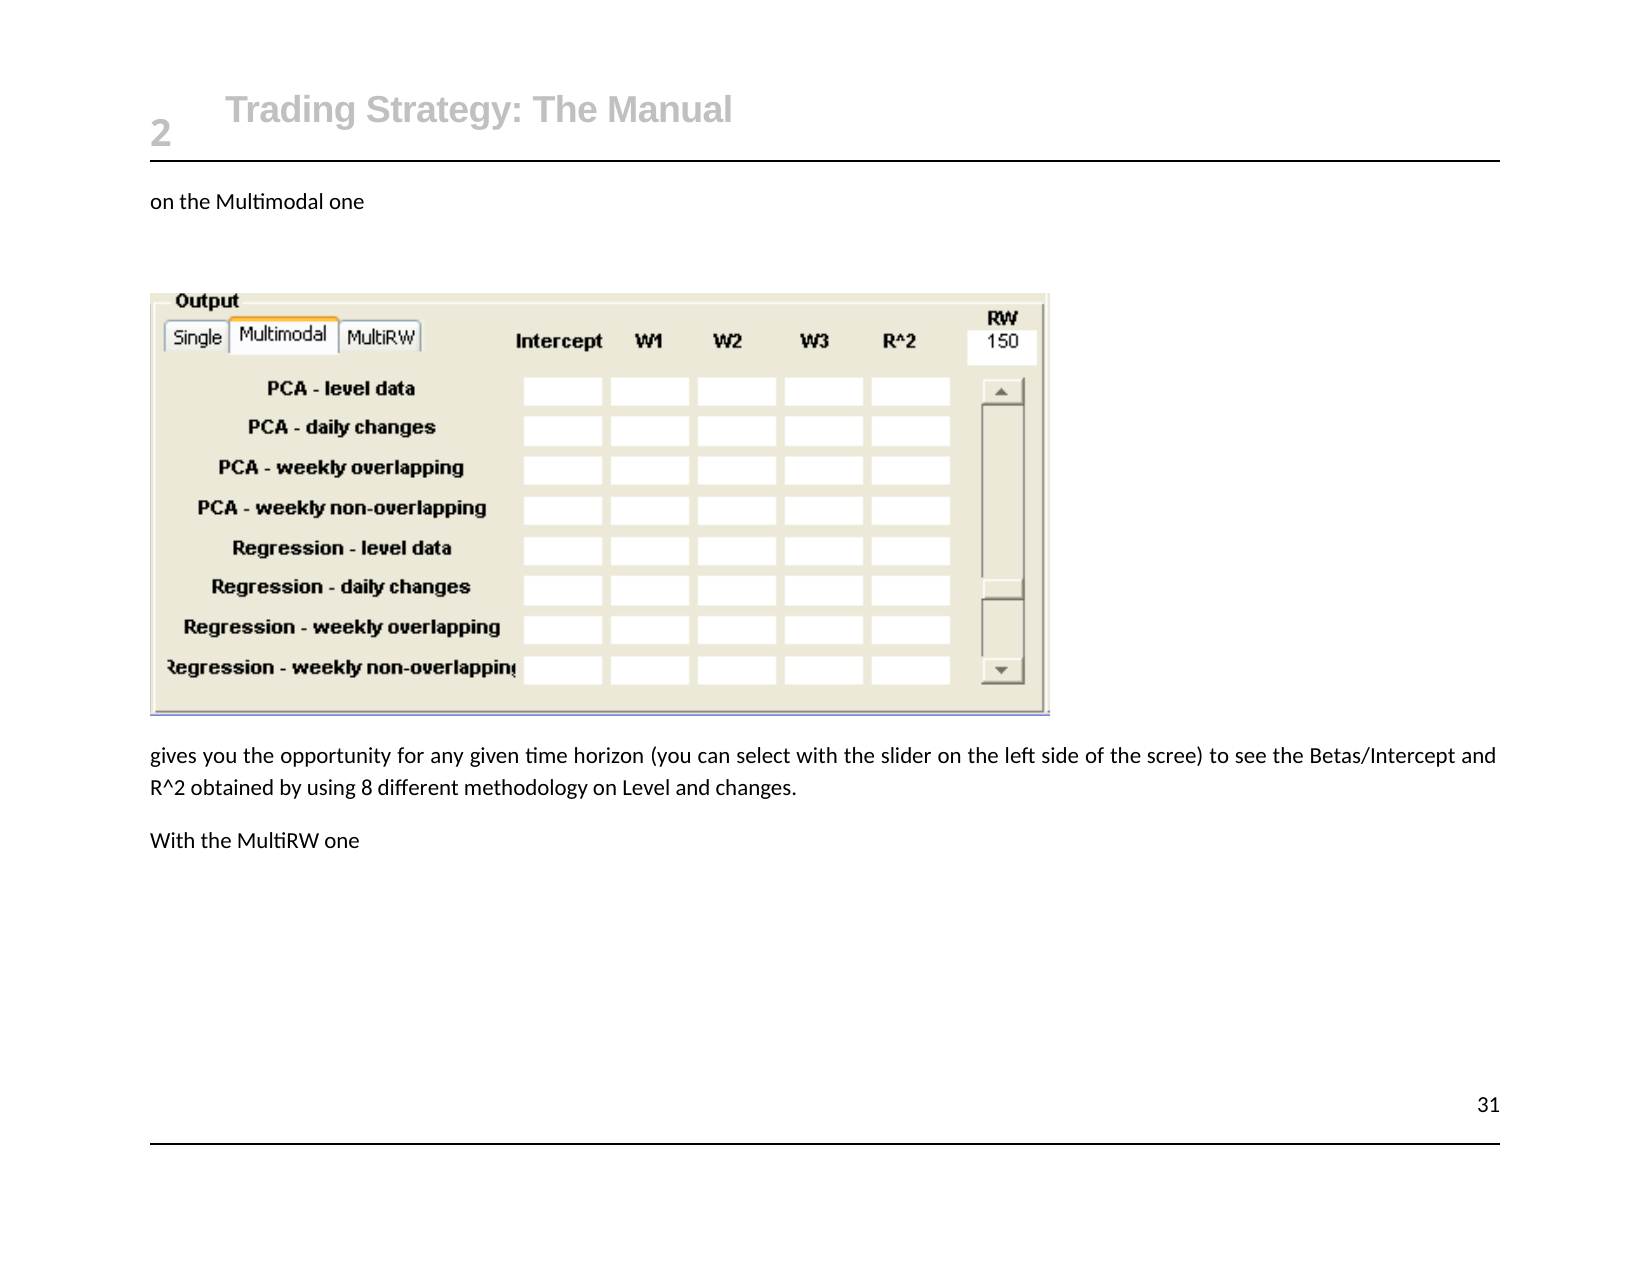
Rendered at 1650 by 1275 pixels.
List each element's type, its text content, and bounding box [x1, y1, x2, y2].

text on the Multimodal one [150, 187, 1500, 216]
text With the MultiRW one [150, 826, 1500, 854]
text gives you the opportunity for any given time horizon (you can select with the slider on the left side of the scree) to see the Betas/Intercept and R^2 obtained by using 8 different methodology on Level and changes. [150, 741, 1500, 801]
picture [150, 293, 1050, 716]
